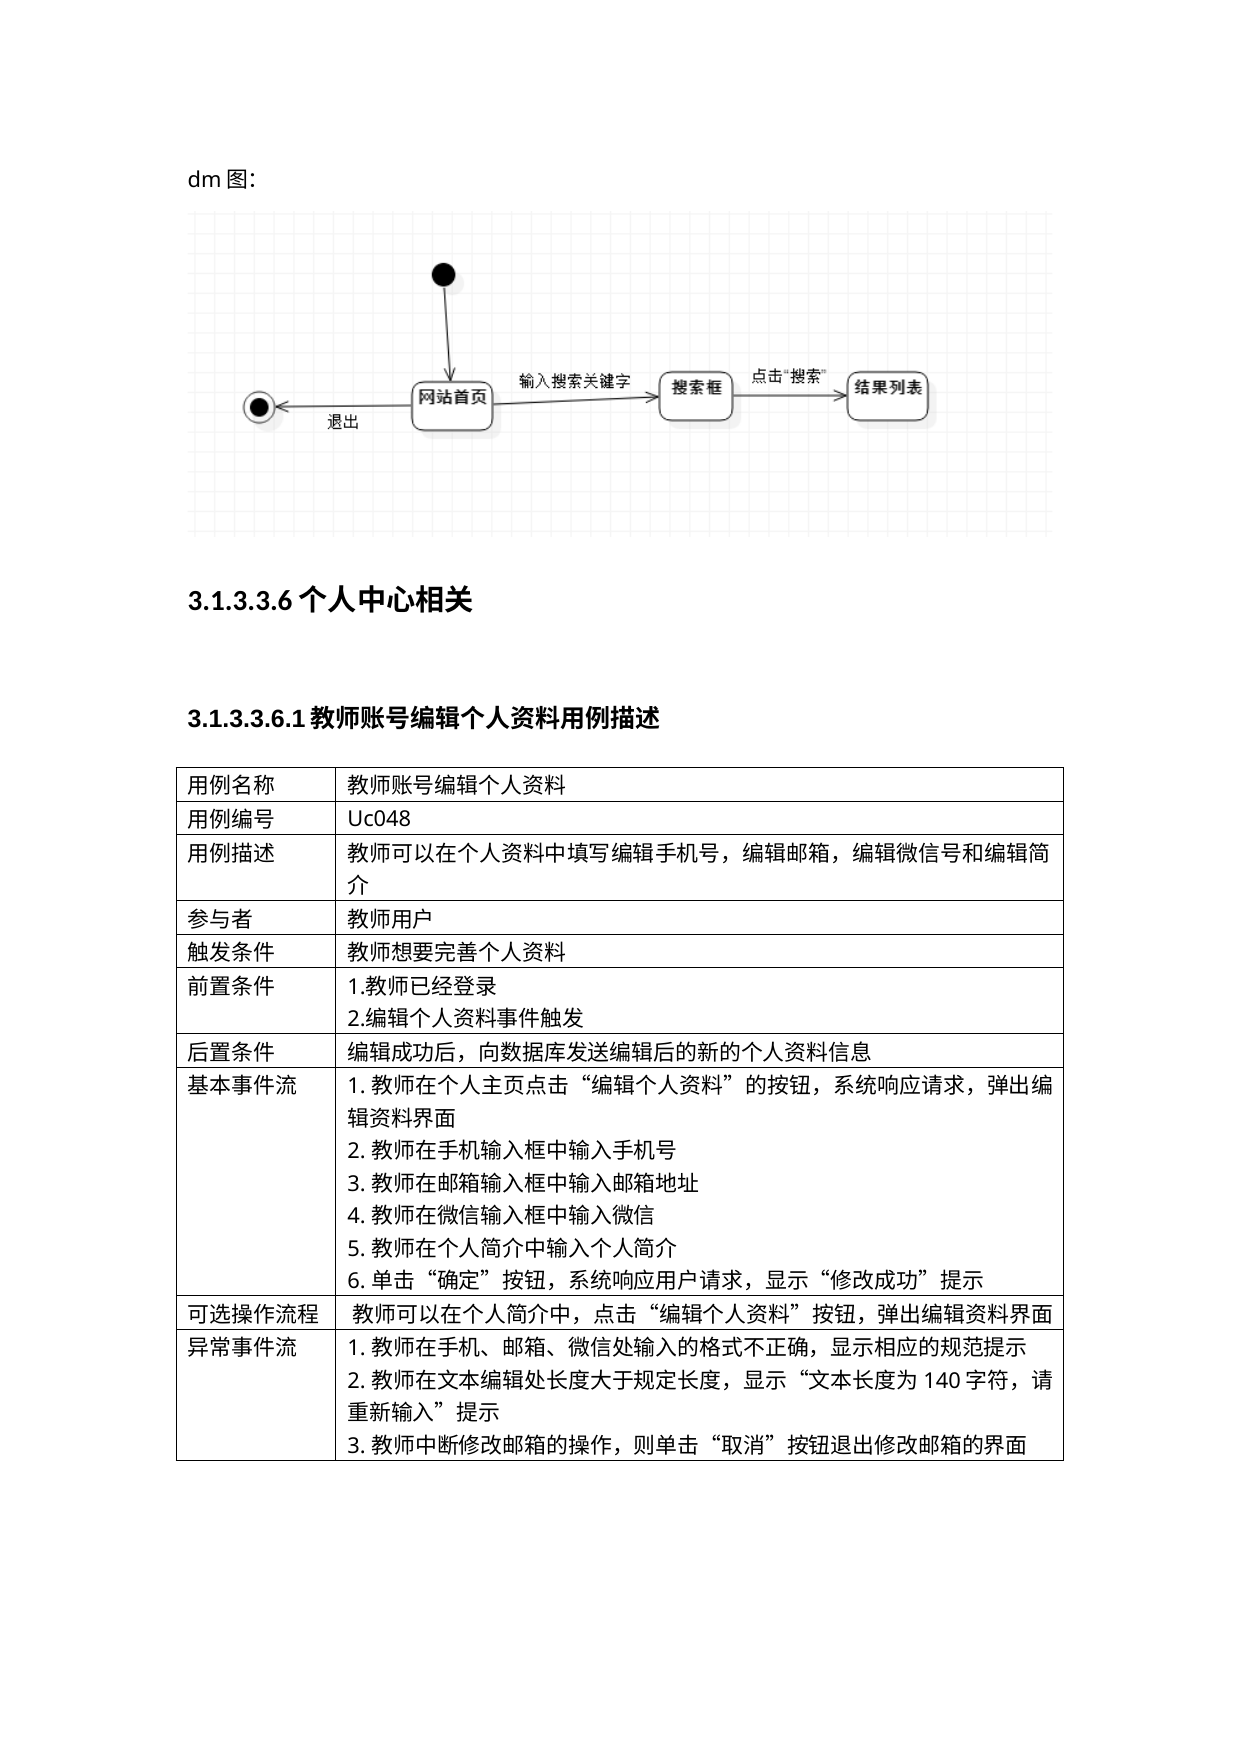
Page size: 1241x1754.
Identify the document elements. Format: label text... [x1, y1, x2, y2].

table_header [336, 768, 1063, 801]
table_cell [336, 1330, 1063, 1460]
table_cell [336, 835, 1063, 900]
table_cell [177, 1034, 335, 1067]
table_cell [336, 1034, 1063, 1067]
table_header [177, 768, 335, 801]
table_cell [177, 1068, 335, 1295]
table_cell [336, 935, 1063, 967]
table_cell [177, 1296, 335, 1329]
subtitle dm图： [187, 162, 1053, 194]
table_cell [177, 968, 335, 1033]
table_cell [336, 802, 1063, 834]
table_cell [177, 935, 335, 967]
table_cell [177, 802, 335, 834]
picture [187, 211, 1053, 537]
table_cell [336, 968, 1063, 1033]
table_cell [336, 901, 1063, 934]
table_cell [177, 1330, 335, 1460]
subtitle 3.1.3.3.6个人中心相关 [187, 565, 1053, 630]
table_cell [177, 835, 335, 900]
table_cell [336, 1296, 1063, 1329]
subtitle 3.1.3.3.6.1教师账号编辑个人资料用例描述 [187, 684, 1053, 749]
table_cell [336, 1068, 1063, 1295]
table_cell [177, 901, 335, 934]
